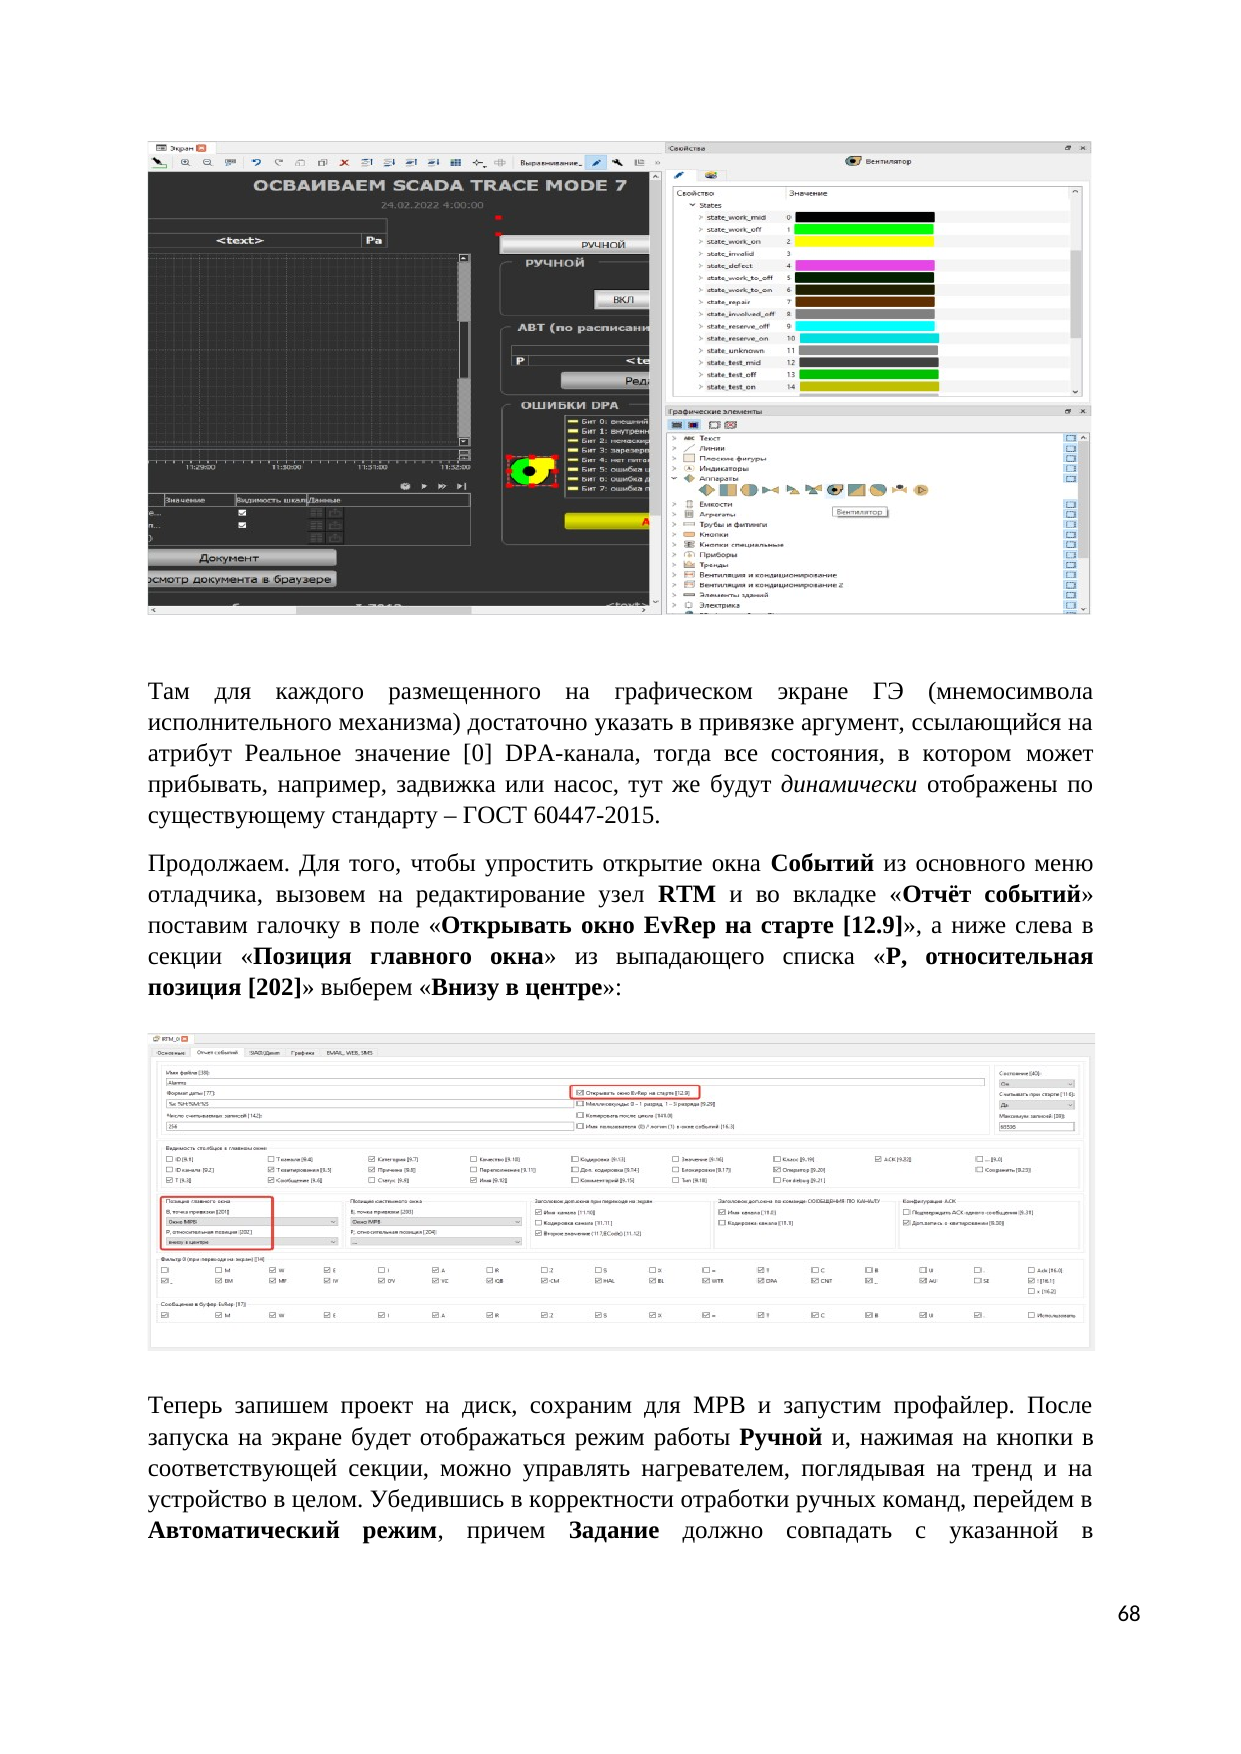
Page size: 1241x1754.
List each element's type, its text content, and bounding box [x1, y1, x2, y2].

picture [147, 1033, 1096, 1351]
text Продолжаем. Для того, чтобы упростить открытие окна Событий из основного меню отладчика, вызовем на редактирование узел RTM и во вкладке «Отчёт событий» поставим галочку в поле «Открывать окно EvRep на старте [12.9]», а ниже слева в секции «Позиция главного окна» из выпадающего списка «Р, относительная позиция [202]» выберем «Внизу в центре»: [148, 848, 1093, 1001]
text Там для каждого размещенного на графическом экране ГЭ (мнемосимвола исполнительного механизма) достаточно указать в привязке аргумент, ссылающийся на атрибут Реальное значение [0] DPA-канала, тогда все состояния, в котором может прибывать, например, задвижка или насос, тут же будут динамически отображены по существующему стандарту – ГОСТ 60447-2015. [148, 676, 1093, 829]
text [148, 1391, 1093, 1543]
picture [147, 141, 1092, 615]
